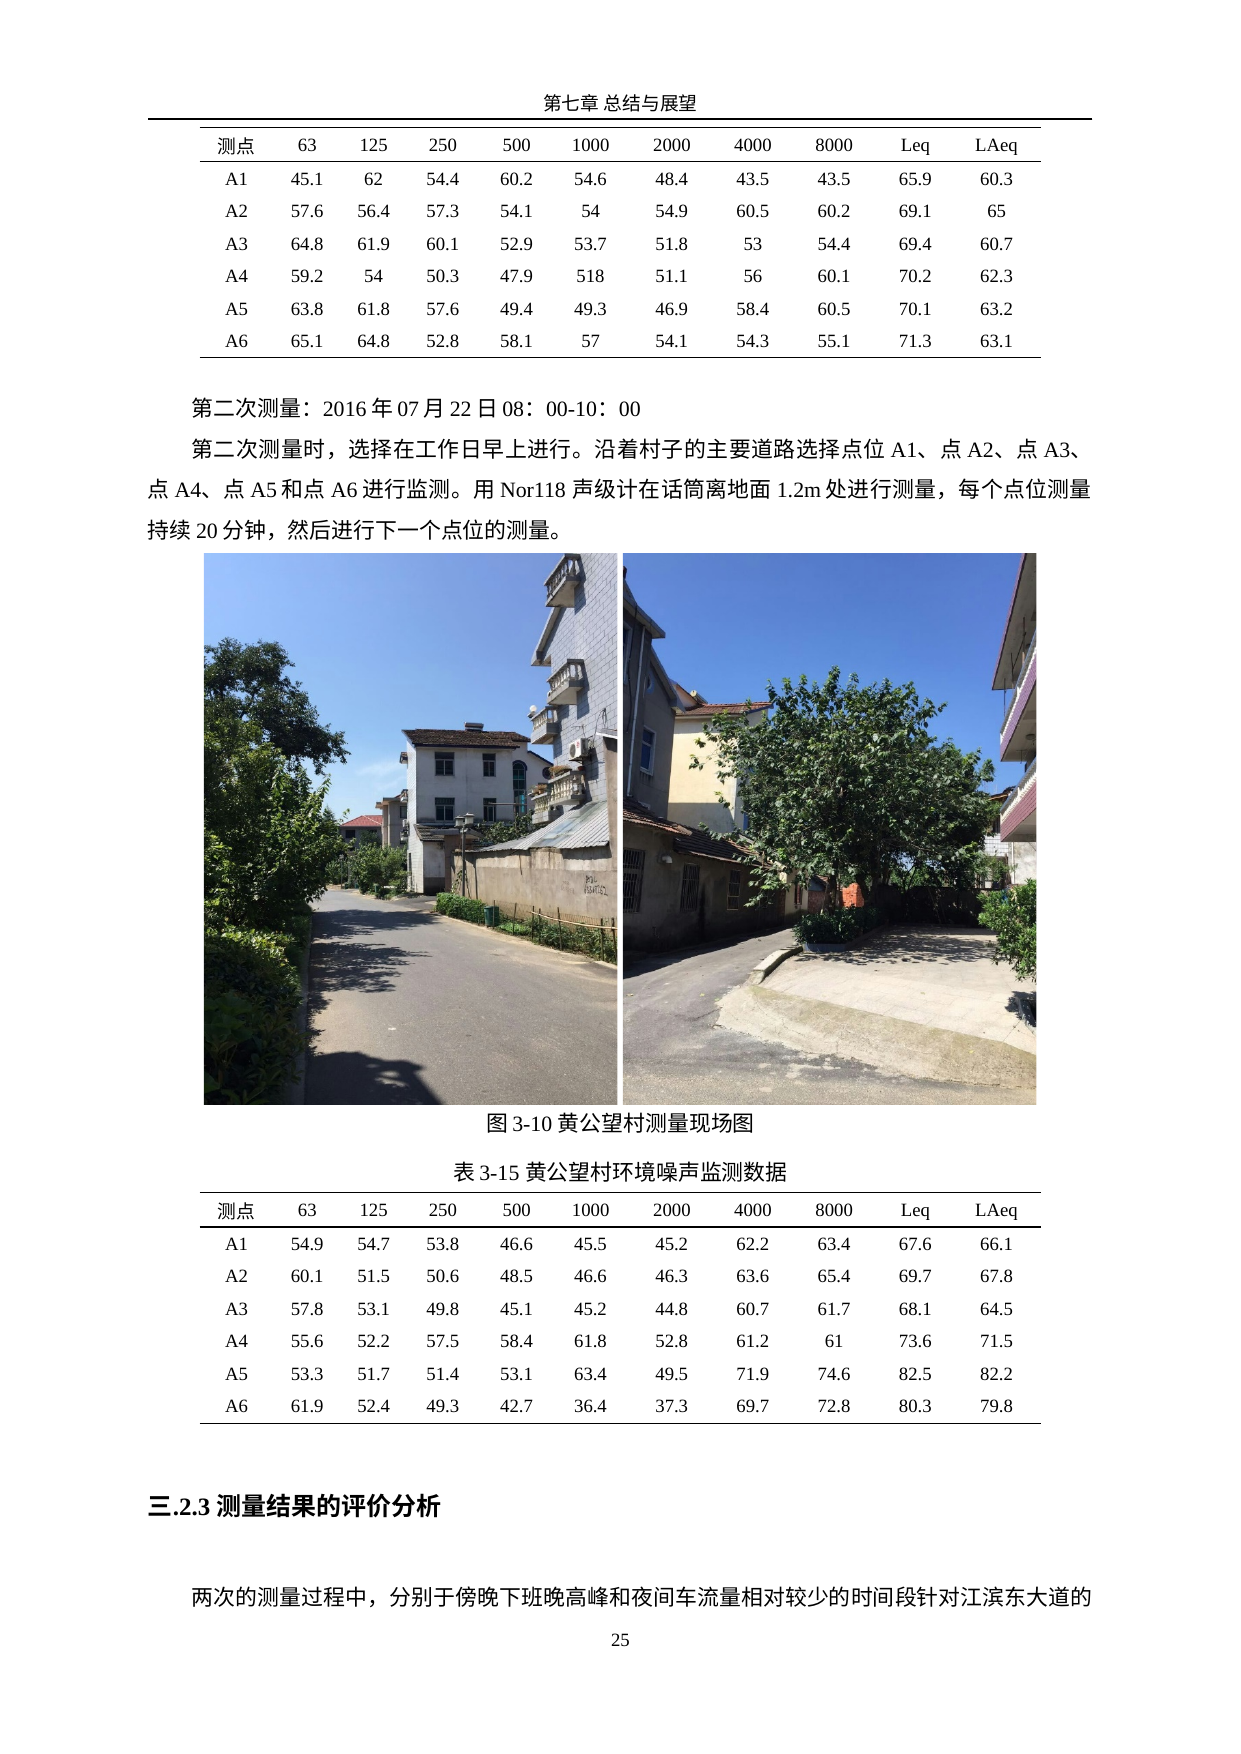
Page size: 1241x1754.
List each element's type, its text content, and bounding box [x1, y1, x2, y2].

table_cell 59.2 [273, 260, 341, 292]
table_cell 82.2 [952, 1358, 1041, 1390]
table_header 4000 [716, 128, 789, 161]
table_cell 54.4 [406, 162, 479, 195]
table_cell 60.3 [952, 162, 1041, 195]
table_cell 65 [952, 195, 1041, 227]
table_cell 67.6 [878, 1228, 952, 1260]
table_cell 54.1 [480, 195, 553, 227]
table_cell 60.2 [790, 195, 878, 227]
table_header 63 [273, 1193, 341, 1226]
table_cell 62.3 [952, 260, 1041, 292]
table_cell 54 [341, 260, 406, 292]
text 测量结果的评价分析 [148, 1472, 1092, 1537]
table_cell 61.8 [553, 1325, 627, 1357]
table_cell A4 [200, 260, 273, 292]
table_cell 57.5 [406, 1325, 479, 1357]
table_cell 80.3 [878, 1390, 952, 1422]
table_cell 54.9 [273, 1228, 341, 1260]
table_cell 51.1 [627, 260, 716, 292]
table_header LAeq [952, 128, 1041, 161]
table_cell 65.9 [878, 162, 952, 195]
table_cell 53 [716, 227, 789, 260]
table_cell 57.6 [273, 195, 341, 227]
table_cell 66.1 [952, 1228, 1041, 1260]
table_cell A4 [200, 1325, 273, 1357]
table_cell 58.1 [480, 325, 553, 357]
table_cell 68.1 [878, 1293, 952, 1325]
table_cell 62.2 [716, 1228, 789, 1260]
table_cell 71.9 [716, 1358, 789, 1390]
table_cell 57.6 [406, 292, 479, 325]
table_cell 52.2 [341, 1325, 406, 1357]
table_cell 54.1 [627, 325, 716, 357]
table_cell 55.6 [273, 1325, 341, 1357]
table_cell 70.1 [878, 292, 952, 325]
text 图3-10 黄公望村测量现场图 [148, 1105, 1092, 1138]
table_cell 69.4 [878, 227, 952, 260]
table_header LAeq [952, 1193, 1041, 1226]
table_header 测点 [200, 128, 273, 161]
table_cell 52.8 [627, 1325, 716, 1357]
table_cell 60.7 [716, 1293, 789, 1325]
table_header 250 [406, 128, 479, 161]
table_header Leq [878, 128, 952, 161]
table_cell 47.9 [480, 260, 553, 292]
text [148, 1580, 1092, 1612]
table_cell 43.5 [790, 162, 878, 195]
text 表3-15 黄公望村环境噪声监测数据 [148, 1154, 1092, 1187]
table_cell 46.3 [627, 1260, 716, 1292]
table_header 2000 [627, 1193, 716, 1226]
table_cell 53.8 [406, 1228, 479, 1260]
table_cell 45.2 [627, 1228, 716, 1260]
table_cell 49.4 [480, 292, 553, 325]
table_cell 63.4 [790, 1228, 878, 1260]
table_cell 61.9 [273, 1390, 341, 1422]
table_cell 64.5 [952, 1293, 1041, 1325]
table_cell 60.5 [790, 292, 878, 325]
table_cell 52.8 [406, 325, 479, 357]
table_header 125 [341, 1193, 406, 1226]
table_cell 45.5 [553, 1228, 627, 1260]
table_cell 58.4 [716, 292, 789, 325]
table_cell 64.8 [273, 227, 341, 260]
table_cell A3 [200, 1293, 273, 1325]
table_cell 55.1 [790, 325, 878, 357]
table_cell 69.1 [878, 195, 952, 227]
table_header 4000 [716, 1193, 789, 1226]
table_cell 57.8 [273, 1293, 341, 1325]
table_cell 53.7 [553, 227, 627, 260]
table_header 250 [406, 1193, 479, 1226]
table_cell 58.4 [480, 1325, 553, 1357]
table_header 500 [480, 1193, 553, 1226]
table_cell 52.4 [341, 1390, 406, 1422]
table_cell 71.3 [878, 325, 952, 357]
table_cell A2 [200, 1260, 273, 1292]
table_header 63 [273, 128, 341, 161]
table_cell 51.5 [341, 1260, 406, 1292]
table_cell A5 [200, 292, 273, 325]
table_cell 49.5 [627, 1358, 716, 1390]
table_cell A6 [200, 325, 273, 357]
table_cell 61.9 [341, 227, 406, 260]
table_cell 49.3 [406, 1390, 479, 1422]
table_cell 46.9 [627, 292, 716, 325]
table_header 2000 [627, 128, 716, 161]
table_cell 79.8 [952, 1390, 1041, 1422]
picture [203, 553, 618, 1105]
table_header Leq [878, 1193, 952, 1226]
table_cell 518 [553, 260, 627, 292]
table_cell 46.6 [553, 1260, 627, 1292]
table_cell 53.1 [341, 1293, 406, 1325]
text 第二次测量：2016年07月22日08：00-10：00 [148, 391, 1092, 423]
table_cell 53.3 [273, 1358, 341, 1390]
table_cell A3 [200, 227, 273, 260]
table_header 1000 [553, 1193, 627, 1226]
table_cell 60.2 [480, 162, 553, 195]
table_cell 60.1 [273, 1260, 341, 1292]
table_cell 37.3 [627, 1390, 716, 1422]
table_cell 61.2 [716, 1325, 789, 1357]
table_cell 71.5 [952, 1325, 1041, 1357]
table_cell 48.4 [627, 162, 716, 195]
table_cell 49.3 [553, 292, 627, 325]
table_cell 60.1 [790, 260, 878, 292]
table_cell 57.3 [406, 195, 479, 227]
table_cell 49.8 [406, 1293, 479, 1325]
table_cell 54 [553, 195, 627, 227]
table_cell 62 [341, 162, 406, 195]
table_cell 67.8 [952, 1260, 1041, 1292]
text 第二次测量时，选择在工作日早上进行。沿着村子的主要道路选择点位A1、点A2、点A3、点A4、点A5和点A6进行监测。用Nor118 声级计在话筒离地面1.2m处进行测量，每个点位测量持续20分钟，然后进行下一个点位的测量。 [148, 431, 1092, 545]
table_cell 50.6 [406, 1260, 479, 1292]
table_header 125 [341, 128, 406, 161]
table_cell 65.1 [273, 325, 341, 357]
table_header 1000 [553, 128, 627, 161]
table_cell 52.9 [480, 227, 553, 260]
table_cell 50.3 [406, 260, 479, 292]
table_cell 56 [716, 260, 789, 292]
table_cell 63.1 [952, 325, 1041, 357]
table_cell 43.5 [716, 162, 789, 195]
table_cell 61.8 [341, 292, 406, 325]
table_cell 54.6 [553, 162, 627, 195]
table_cell A1 [200, 1228, 273, 1260]
table_cell 69.7 [716, 1390, 789, 1422]
table_cell A1 [200, 162, 273, 195]
table_cell 57 [553, 325, 627, 357]
table_cell 63.2 [952, 292, 1041, 325]
table_cell 70.2 [878, 260, 952, 292]
table_cell 42.7 [480, 1390, 553, 1422]
table_cell 45.2 [553, 1293, 627, 1325]
table_cell 53.1 [480, 1358, 553, 1390]
table_cell 74.6 [790, 1358, 878, 1390]
table_cell 72.8 [790, 1390, 878, 1422]
table_cell 48.5 [480, 1260, 553, 1292]
table_cell 54.9 [627, 195, 716, 227]
table_cell 65.4 [790, 1260, 878, 1292]
table_cell 56.4 [341, 195, 406, 227]
table_cell 44.8 [627, 1293, 716, 1325]
table_cell 54.7 [341, 1228, 406, 1260]
table_cell 61 [790, 1325, 878, 1357]
table_cell 45.1 [480, 1293, 553, 1325]
table_cell 63.6 [716, 1260, 789, 1292]
table_cell 60.1 [406, 227, 479, 260]
table_cell 60.7 [952, 227, 1041, 260]
table_cell A5 [200, 1358, 273, 1390]
table_cell 36.4 [553, 1390, 627, 1422]
table_header 8000 [790, 128, 878, 161]
table_cell 46.6 [480, 1228, 553, 1260]
table_cell 60.5 [716, 195, 789, 227]
table_cell 61.7 [790, 1293, 878, 1325]
table_header 测点 [200, 1193, 273, 1226]
picture [622, 553, 1037, 1105]
table_cell 63.4 [553, 1358, 627, 1390]
table_cell 54.3 [716, 325, 789, 357]
table_cell 63.8 [273, 292, 341, 325]
table_cell A6 [200, 1390, 273, 1422]
table_cell 64.8 [341, 325, 406, 357]
table_cell 54.4 [790, 227, 878, 260]
table_cell 51.8 [627, 227, 716, 260]
table_cell 45.1 [273, 162, 341, 195]
table_cell A2 [200, 195, 273, 227]
table_cell 82.5 [878, 1358, 952, 1390]
table_cell 73.6 [878, 1325, 952, 1357]
table_cell 69.7 [878, 1260, 952, 1292]
table_header 8000 [790, 1193, 878, 1226]
table_header 500 [480, 128, 553, 161]
table_cell 51.4 [406, 1358, 479, 1390]
table_cell 51.7 [341, 1358, 406, 1390]
